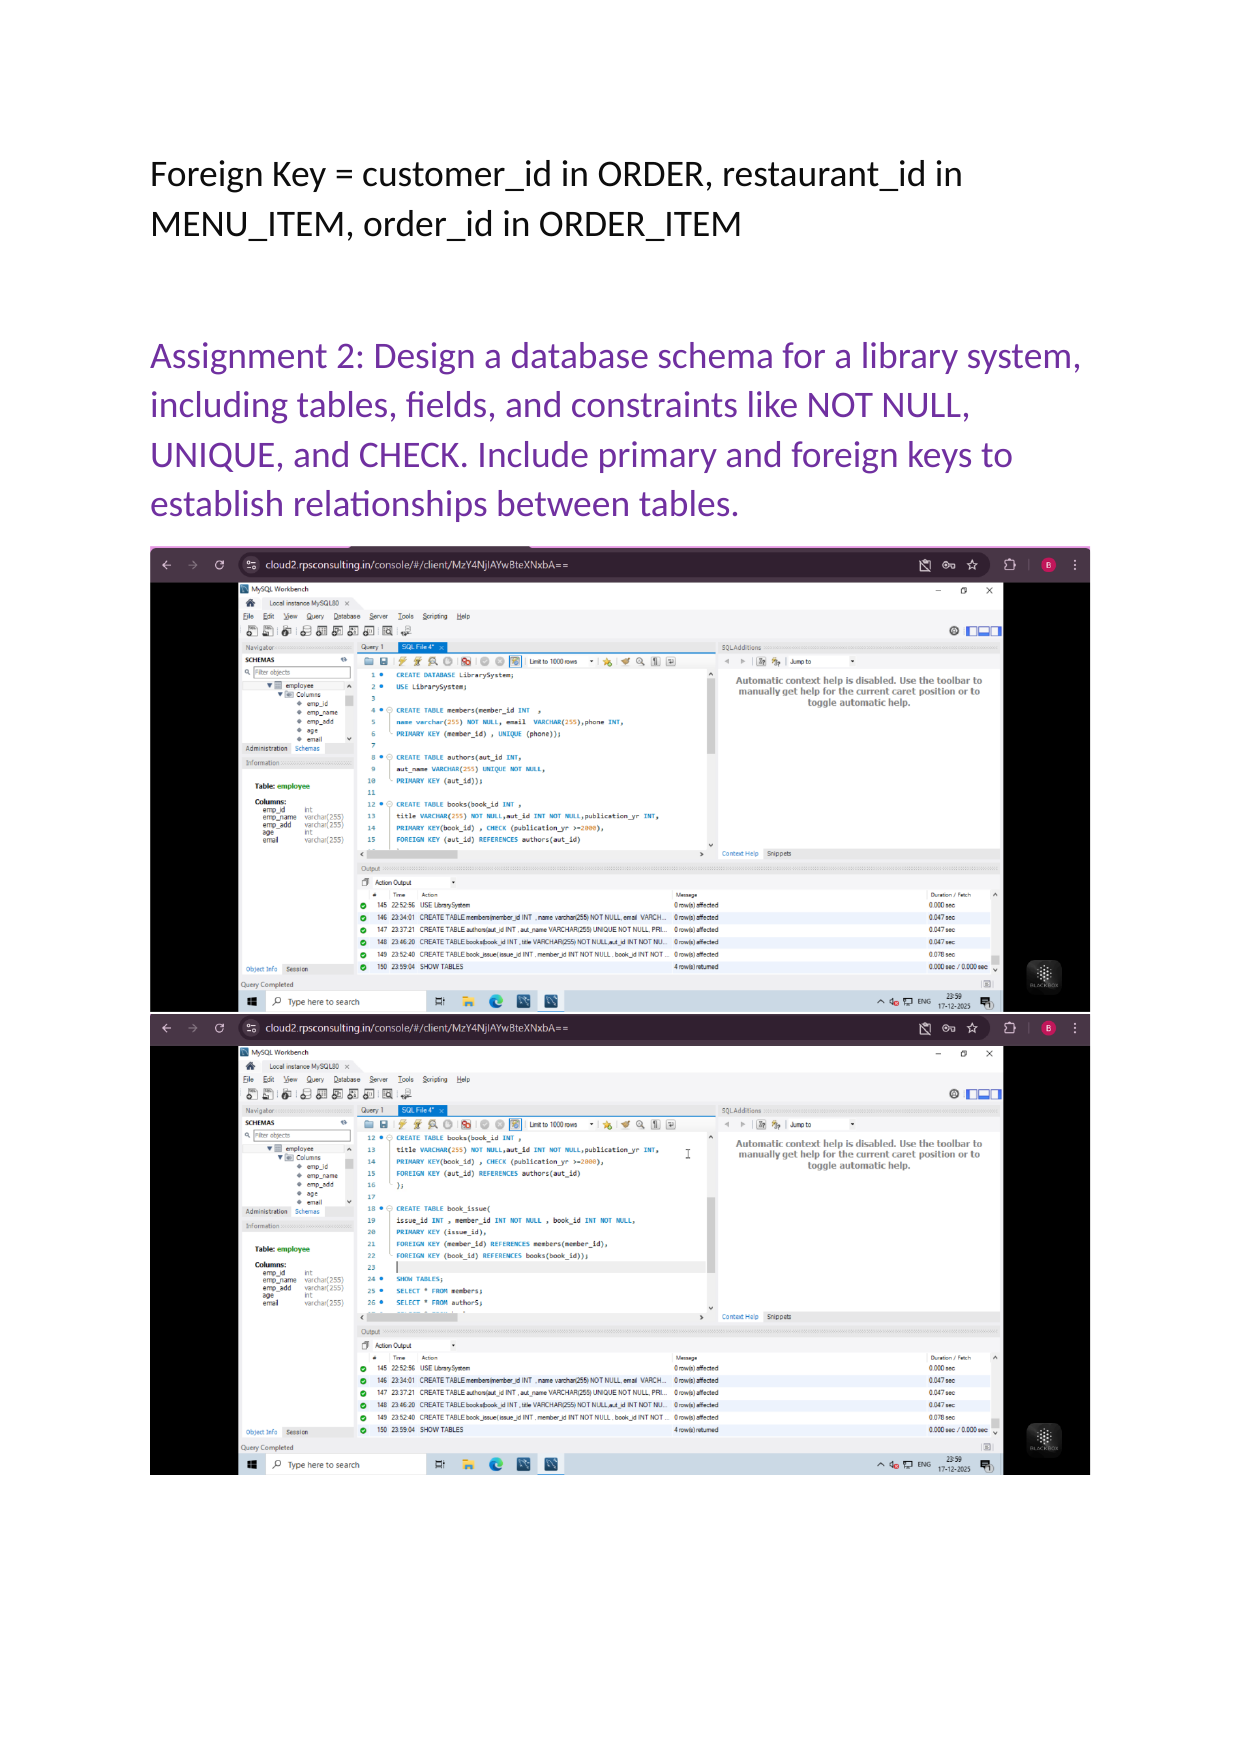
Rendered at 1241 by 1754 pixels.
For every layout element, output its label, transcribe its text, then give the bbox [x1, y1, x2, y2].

picture [150, 546, 1091, 1012]
text Assignment 2: Design a database schema for a library system, including tables, fields, and constraints like NOT NULL, UNIQUE, and CHECK. Include primary and foreign keys to establish relationships between tables. [150, 332, 1090, 526]
picture [150, 1014, 1091, 1475]
text Foreign Key = customer_id in ORDER, restaurant_id in MENU_ITEM, order_id in ORDER_ITEM [150, 150, 1090, 245]
